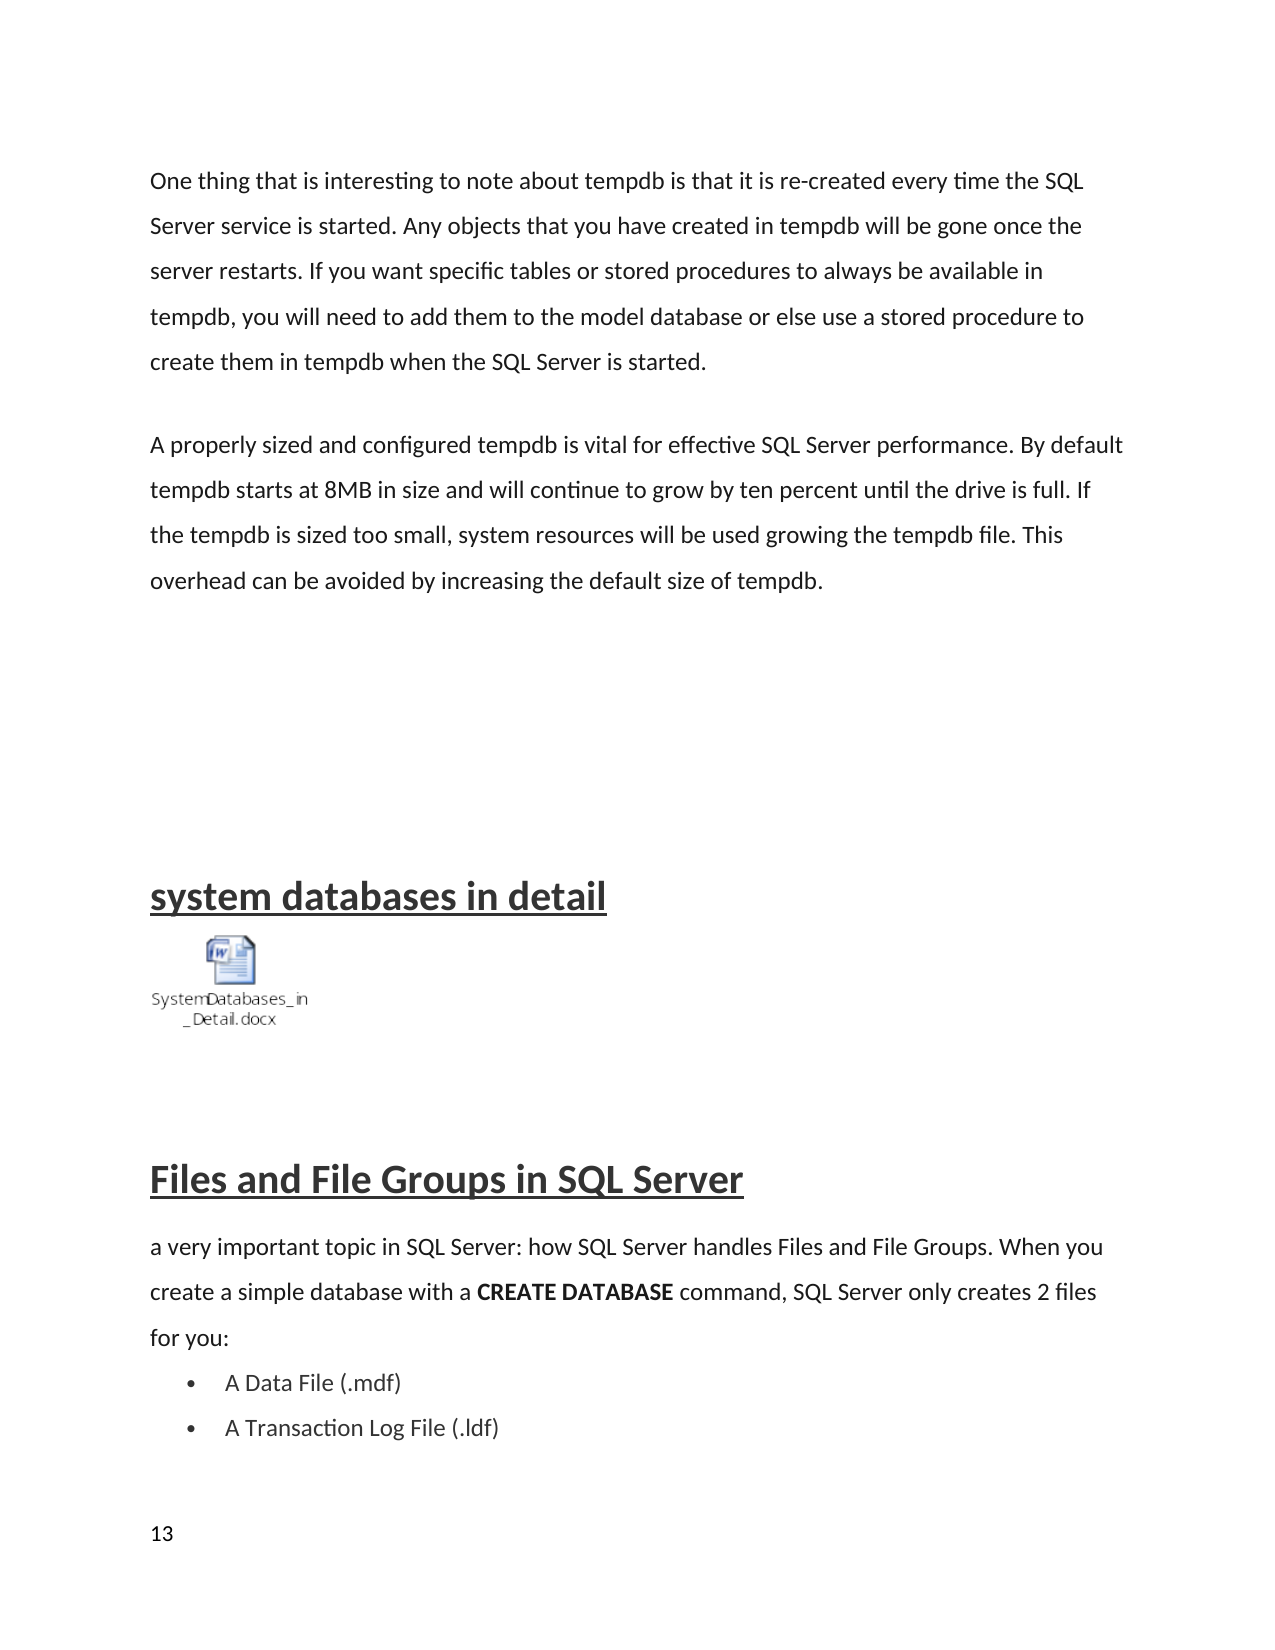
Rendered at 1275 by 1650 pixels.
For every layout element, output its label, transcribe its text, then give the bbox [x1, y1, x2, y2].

list A Transaction Log File (.ldf) [187, 1398, 1125, 1443]
text A properly sized and configured tempdb is vital for effective SQL Server performance. By default tempdb starts at 8MB in size and will continue to grow by ten percent until the drive is full. If the tempdb is sized too small, system resources will be used growing the tempdb file. This overhead can be avoided by increasing the default size of tempdb. [150, 414, 1125, 595]
subtitle system databases in detail [150, 833, 1125, 921]
text a very important topic in SQL Server: how SQL Server handles Files and File Groups. When you create a simple database with a CREATE DATABASE command, SQL Server only creates 2 files for you: [150, 1216, 1125, 1352]
text One thing that is interesting to note about tempdb is that it is re-created every time the SQL Server service is started. Any objects that you have created in tempdb will be gone once the server restarts. If you want specific tables or stored procedures to always be available in tempdb, you will need to add them to the model database or else use a stored procedure to create them in tempdb when the SQL Server is started. [150, 150, 1125, 377]
subtitle Files and File Groups in SQL Server [150, 1116, 1125, 1204]
list A Data File (.mdf) [187, 1352, 1125, 1398]
